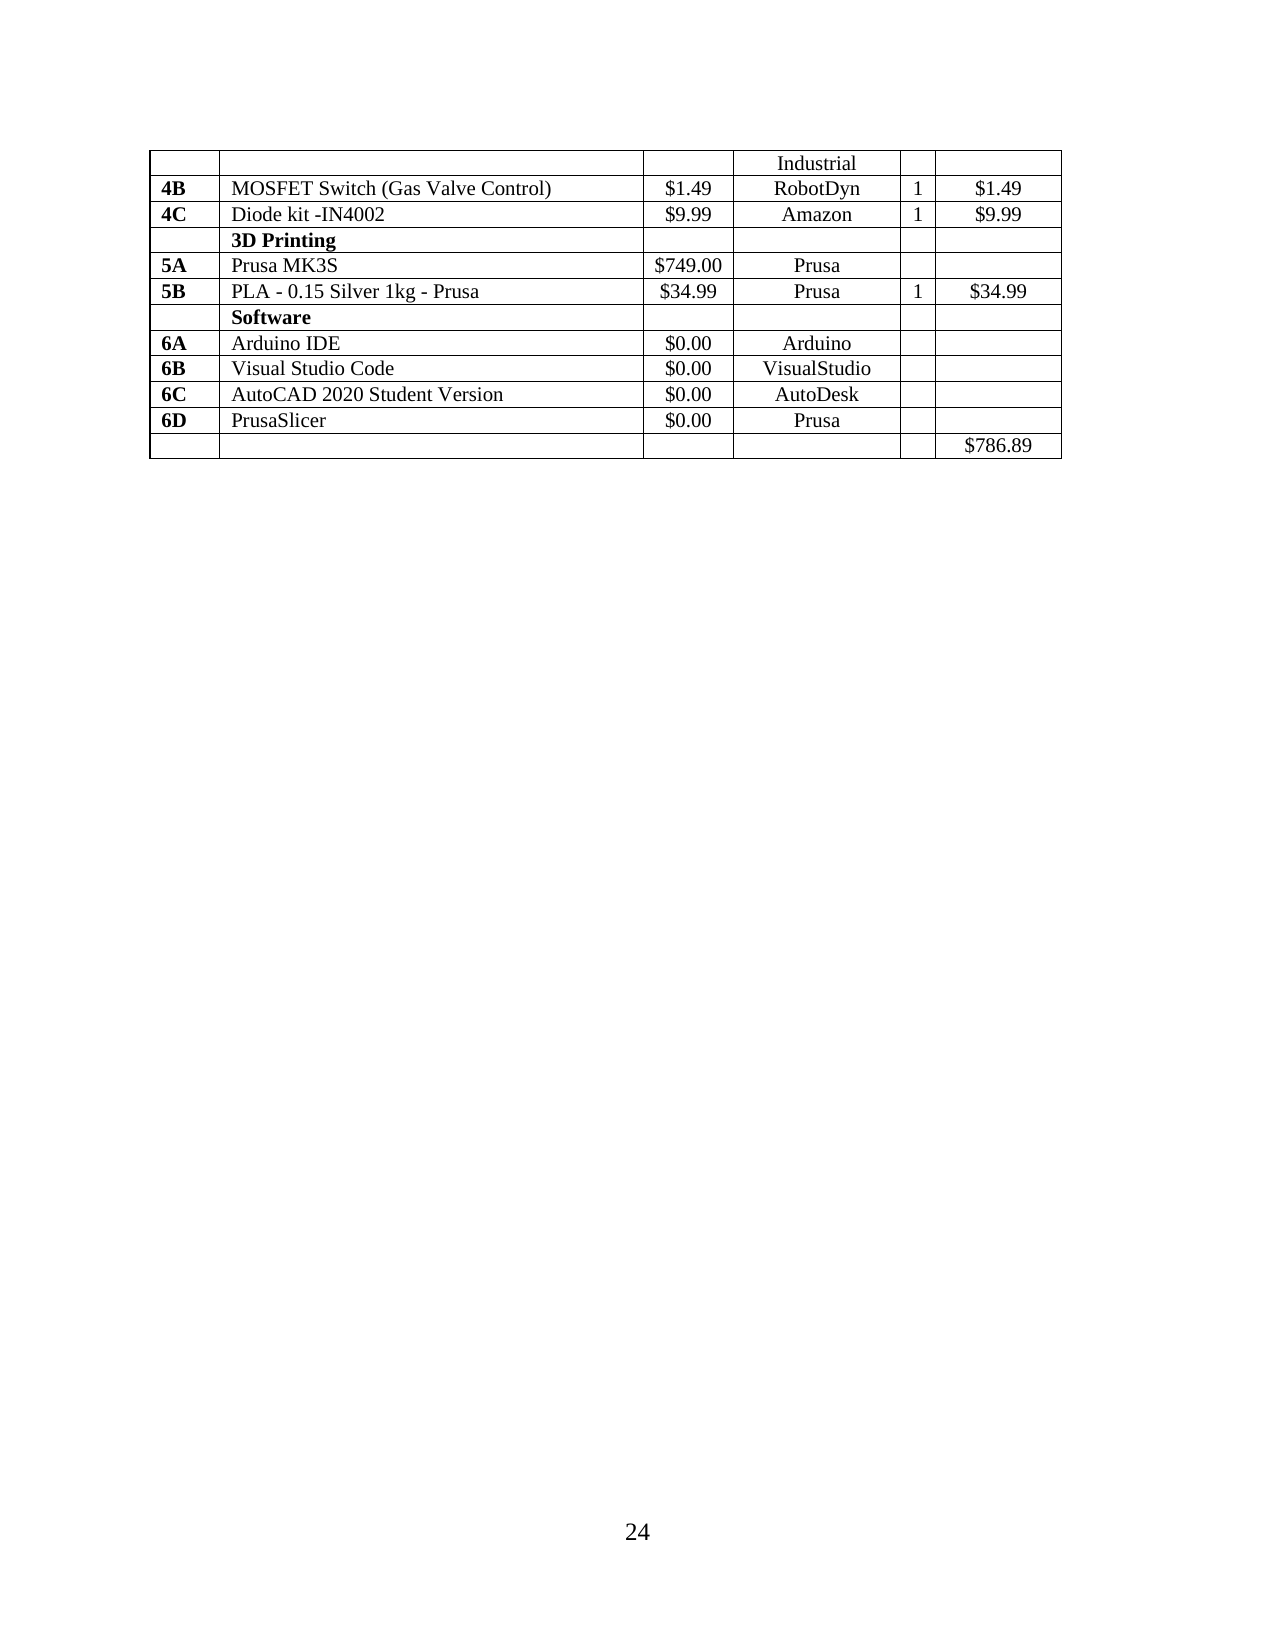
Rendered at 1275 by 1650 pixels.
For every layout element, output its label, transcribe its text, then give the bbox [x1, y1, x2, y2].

table_cell MOSFET Switch (Gas Valve Control) [220, 176, 643, 201]
table_cell [644, 305, 733, 329]
table_cell 5A [151, 253, 219, 278]
table_cell [936, 356, 1061, 381]
table_cell $148.05 [644, 151, 733, 175]
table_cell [220, 151, 643, 175]
table_cell AutoDesk [734, 382, 900, 407]
table_cell $9.99 [644, 202, 733, 227]
table_cell $34.99 [936, 279, 1061, 304]
table_cell $148.05 [936, 151, 1061, 175]
table_cell 3D Printing [220, 228, 643, 252]
table_cell 6C [151, 382, 219, 407]
table_cell 6A [151, 331, 219, 355]
table_cell [901, 228, 935, 252]
table_cell VisualStudio [734, 356, 900, 381]
table_cell Diode kit -IN4002 [220, 202, 643, 227]
table_cell 4C [151, 202, 219, 227]
table_cell 1 [901, 176, 935, 201]
table_cell $34.99 [644, 279, 733, 304]
table_cell [151, 228, 219, 252]
table_cell $1.49 [936, 176, 1061, 201]
table_cell $749.00 [644, 253, 733, 278]
table_cell 6B [151, 356, 219, 381]
table_cell 5B [151, 279, 219, 304]
table_cell [936, 305, 1061, 329]
table_cell 4B [151, 176, 219, 201]
table_cell AutoCAD 2020 Student Version [220, 382, 643, 407]
table_cell PLA - 0.15 Silver 1kg - Prusa [220, 279, 643, 304]
table_cell Granger Industrial [734, 151, 900, 175]
table_cell Prusa [734, 253, 900, 278]
table_cell 1 [901, 279, 935, 304]
table_cell Prusa MK3S [220, 253, 643, 278]
table_cell [734, 305, 900, 329]
table_cell [901, 253, 935, 278]
table_cell [220, 434, 643, 458]
table_cell [151, 434, 219, 458]
table_cell 1 [901, 151, 935, 175]
table_cell [734, 228, 900, 252]
table_cell [734, 434, 900, 458]
table_cell $9.99 [936, 202, 1061, 227]
table_cell PrusaSlicer [220, 408, 643, 432]
table_cell 6D [151, 408, 219, 432]
table_cell Arduino [734, 331, 900, 355]
table_cell $0.00 [644, 408, 733, 432]
table_cell $0.00 [644, 382, 733, 407]
table_cell [936, 253, 1061, 278]
table_cell [901, 382, 935, 407]
table_cell [644, 434, 733, 458]
table_cell [901, 356, 935, 381]
table_cell [151, 305, 219, 329]
table_cell $1.49 [644, 176, 733, 201]
table_cell [936, 382, 1061, 407]
table_cell Prusa [734, 408, 900, 432]
table_cell 4A [151, 151, 219, 175]
table_cell Prusa [734, 279, 900, 304]
table_cell [901, 434, 935, 458]
table_cell [901, 408, 935, 432]
table_cell [644, 228, 733, 252]
table_cell [936, 228, 1061, 252]
table_cell $0.00 [644, 331, 733, 355]
table_cell Software [220, 305, 643, 329]
table_cell Visual Studio Code [220, 356, 643, 381]
table_cell Amazon [734, 202, 900, 227]
table_cell Arduino IDE [220, 331, 643, 355]
table_cell [936, 408, 1061, 432]
table_cell [936, 331, 1061, 355]
table_cell [901, 305, 935, 329]
table_cell [901, 331, 935, 355]
table_cell RobotDyn [734, 176, 900, 201]
table_cell $786.89 [936, 434, 1061, 458]
table_cell 1 [901, 202, 935, 227]
table_cell $0.00 [644, 356, 733, 381]
